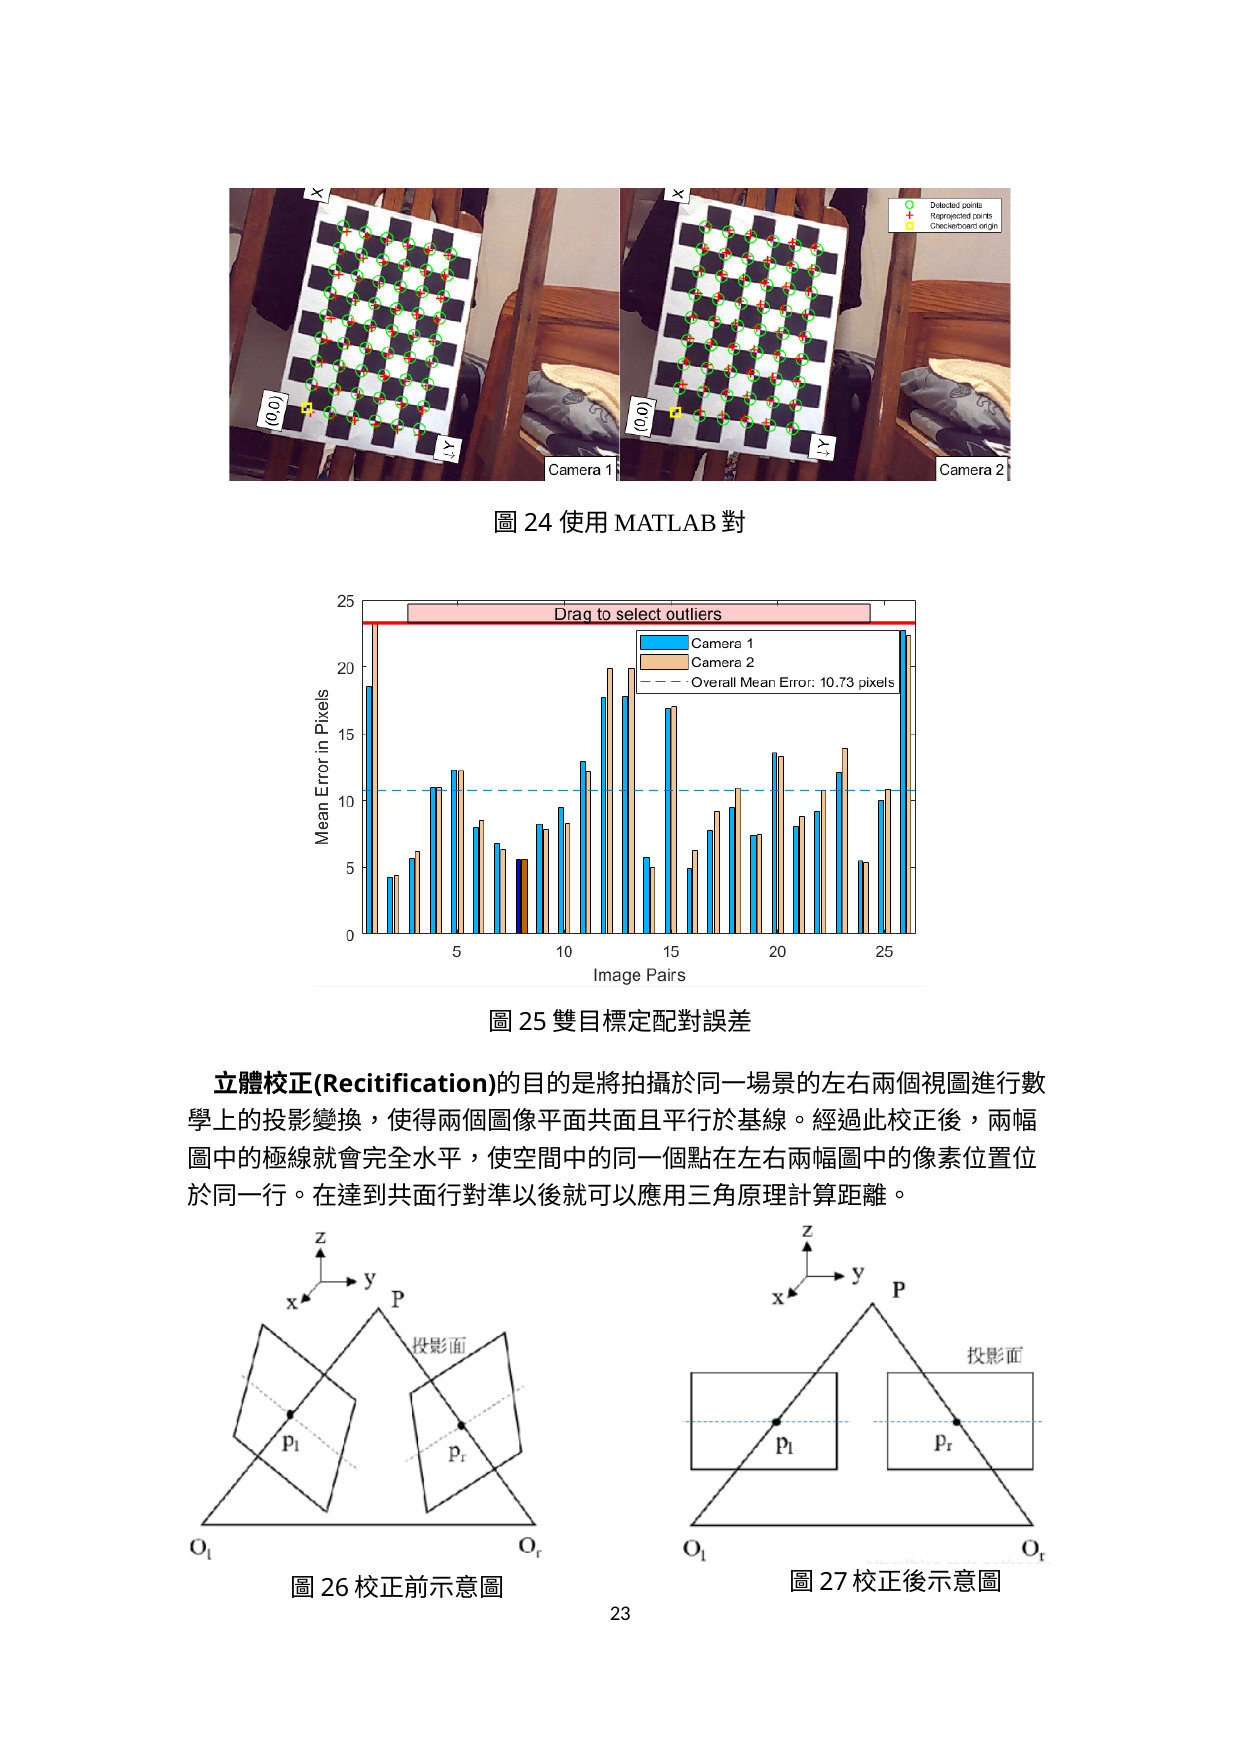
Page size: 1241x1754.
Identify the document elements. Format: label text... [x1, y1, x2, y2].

picture [187, 1229, 548, 1560]
picture [229, 188, 1011, 481]
picture [682, 1221, 1052, 1564]
picture [313, 590, 928, 987]
text 立體校正(Recitification)的目的是將拍攝於同一場景的左右兩個視圖進行數學上的投影變換，使得兩個圖像平面共面且平行於基線。經過此校正後，兩幅圖中的極線就會完全水平，使空間中的同一個點在左右兩幅圖中的像素位置位於同一行。在達到共面行對準以後就可以應用三角原理計算距離。 [187, 1062, 1053, 1212]
